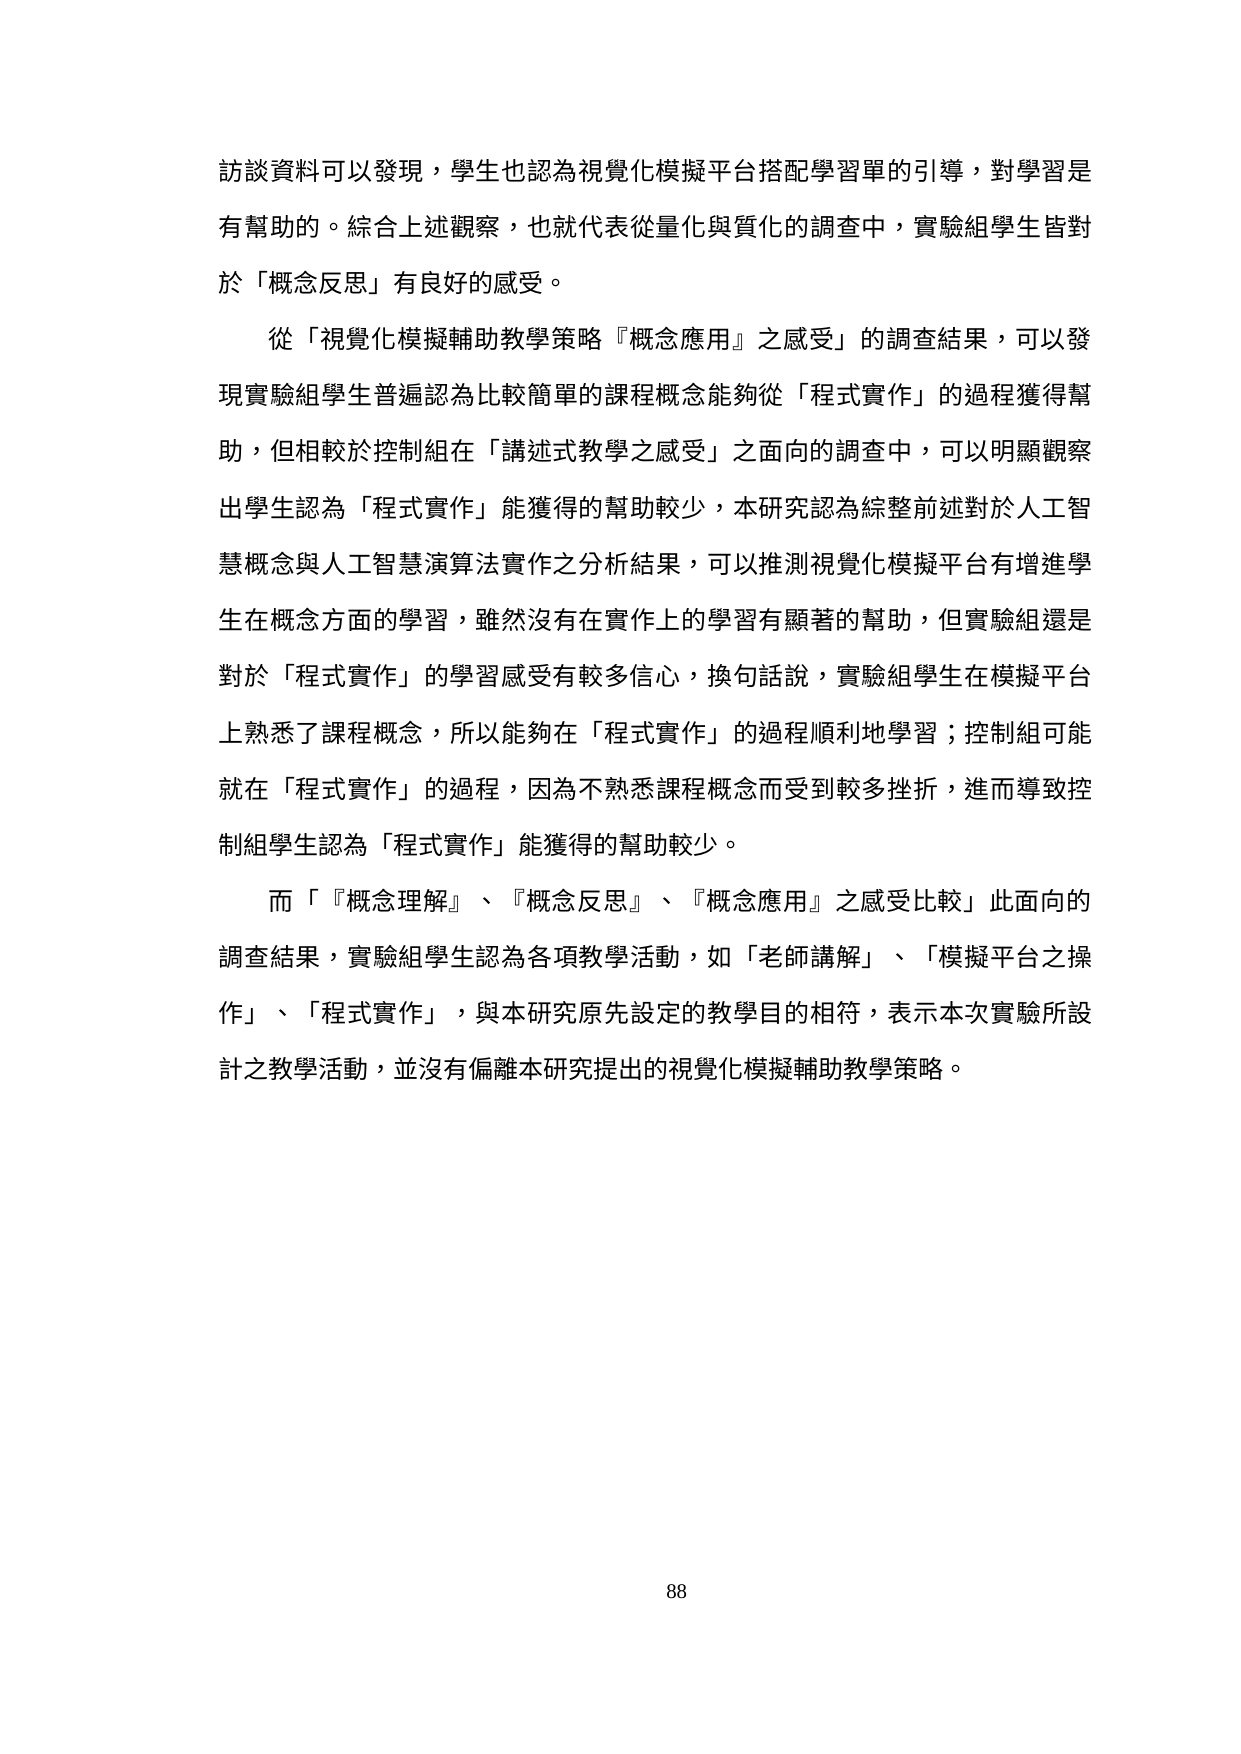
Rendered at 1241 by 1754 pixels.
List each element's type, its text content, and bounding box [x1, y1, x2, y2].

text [218, 151, 1092, 301]
text 而「『概念理解』、『概念反思』、『概念應用』之感受比較」此面向的調查結果，實驗組學生認為各項教學活動，如「老師講解」、「模擬平台之操作」、「程式實作」，與本研究原先設定的教學目的相符，表示本次實驗所設計之教學活動，並沒有偏離本研究提出的視覺化模擬輔助教學策略。 [218, 881, 1092, 1087]
text 從「視覺化模擬輔助教學策略『概念應用』之感受」的調查結果，可以發現實驗組學生普遍認為比較簡單的課程概念能夠從「程式實作」的過程獲得幫助，但相較於控制組在「講述式教學之感受」之面向的調查中，可以明顯觀察出學生認為「程式實作」能獲得的幫助較少，本研究認為綜整前述對於人工智慧概念與人工智慧演算法實作之分析結果，可以推測視覺化模擬平台有增進學生在概念方面的學習，雖然沒有在實作上的學習有顯著的幫助，但實驗組還是對於「程式實作」的學習感受有較多信心，換句話說，實驗組學生在模擬平台上熟悉了課程概念，所以能夠在「程式實作」的過程順利地學習；控制組可能就在「程式實作」的過程，因為不熟悉課程概念而受到較多挫折，進而導致控制組學生認為「程式實作」能獲得的幫助較少。 [218, 319, 1092, 862]
